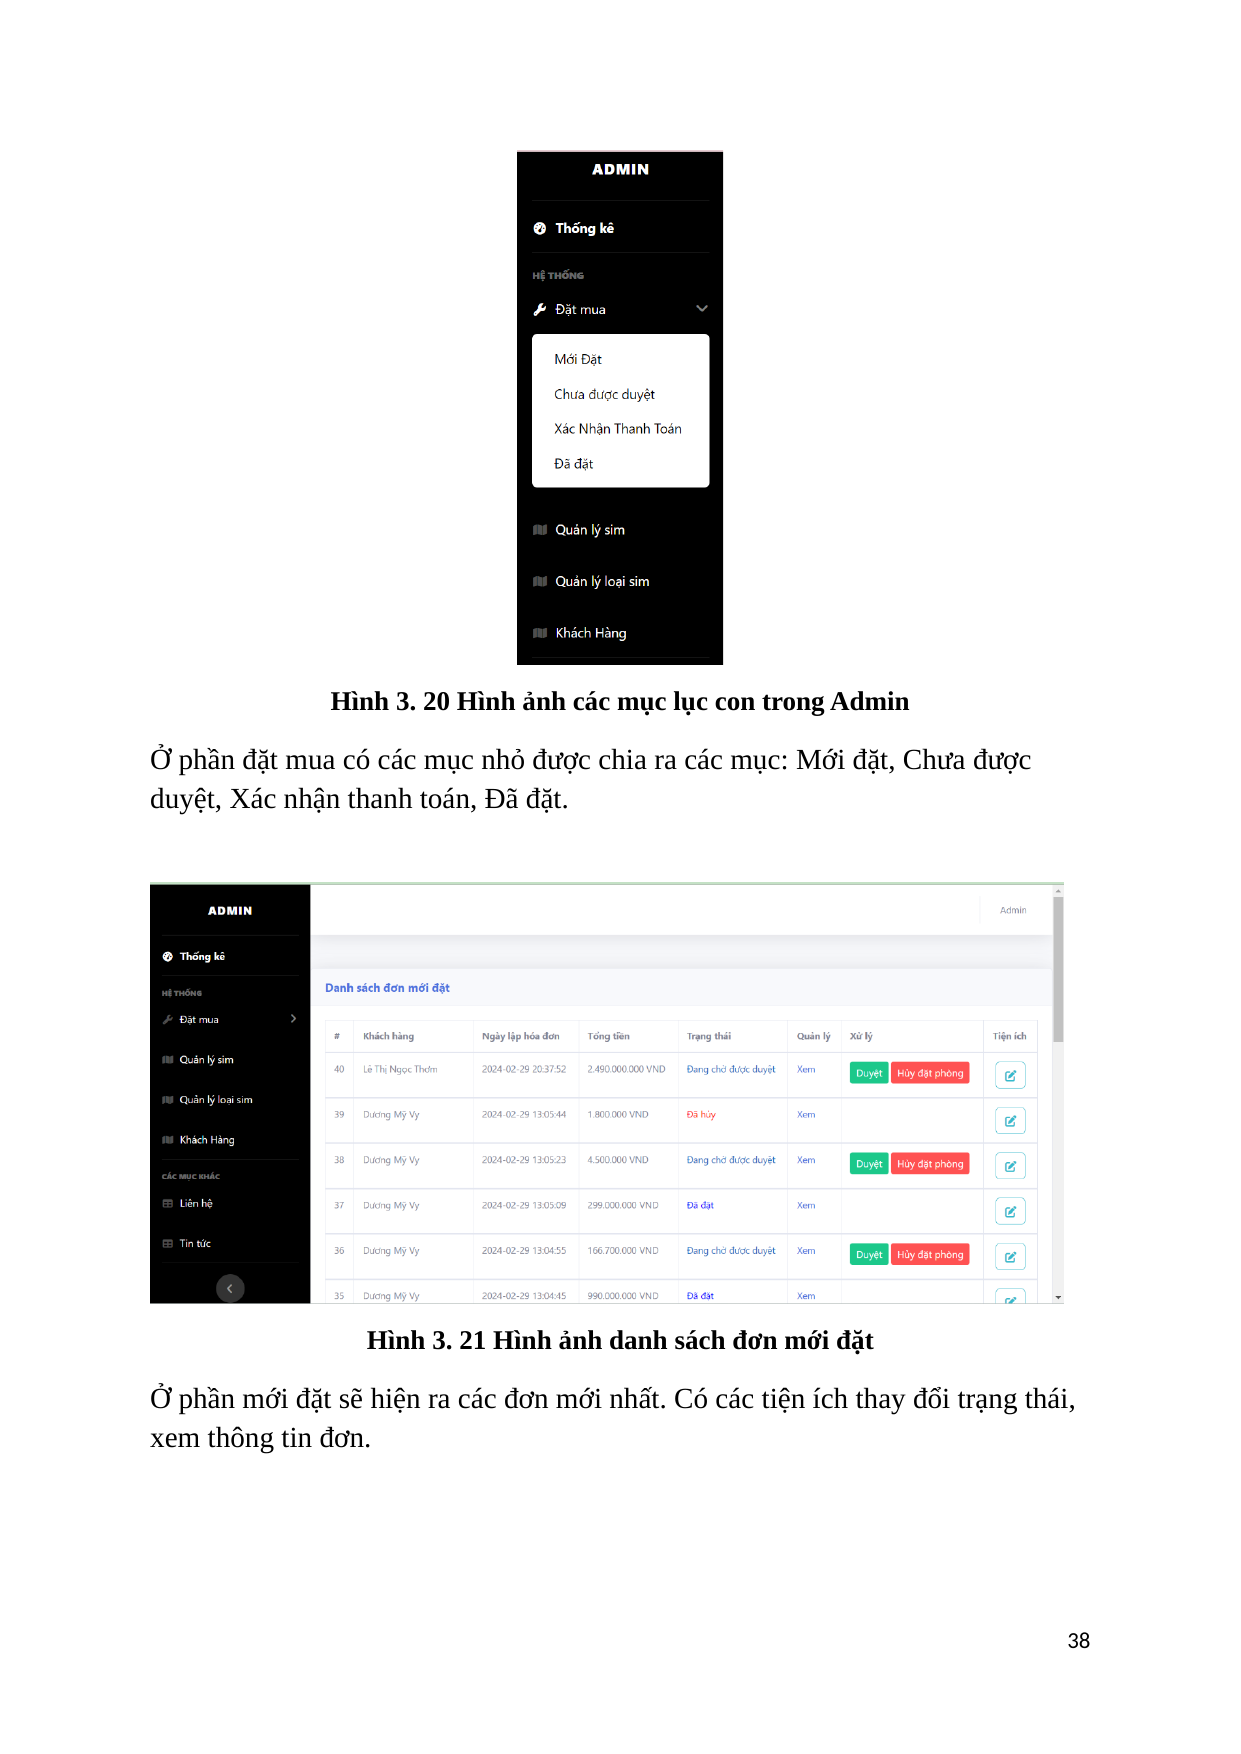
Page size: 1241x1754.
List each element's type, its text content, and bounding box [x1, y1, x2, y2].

text Ở phần mới đặt sẽ hiện ra các đơn mới nhất. Có các tiện ích thay đổi trạng thái, xem thông tin đơn. [150, 1381, 1090, 1453]
picture [517, 150, 724, 665]
text Ở phần đặt mua có các mục nhỏ được chia ra các mục: Mới đặt, Chưa được duyệt, Xác nhận thanh toán, Đã đặt. [150, 742, 1090, 814]
picture [150, 882, 1064, 1304]
